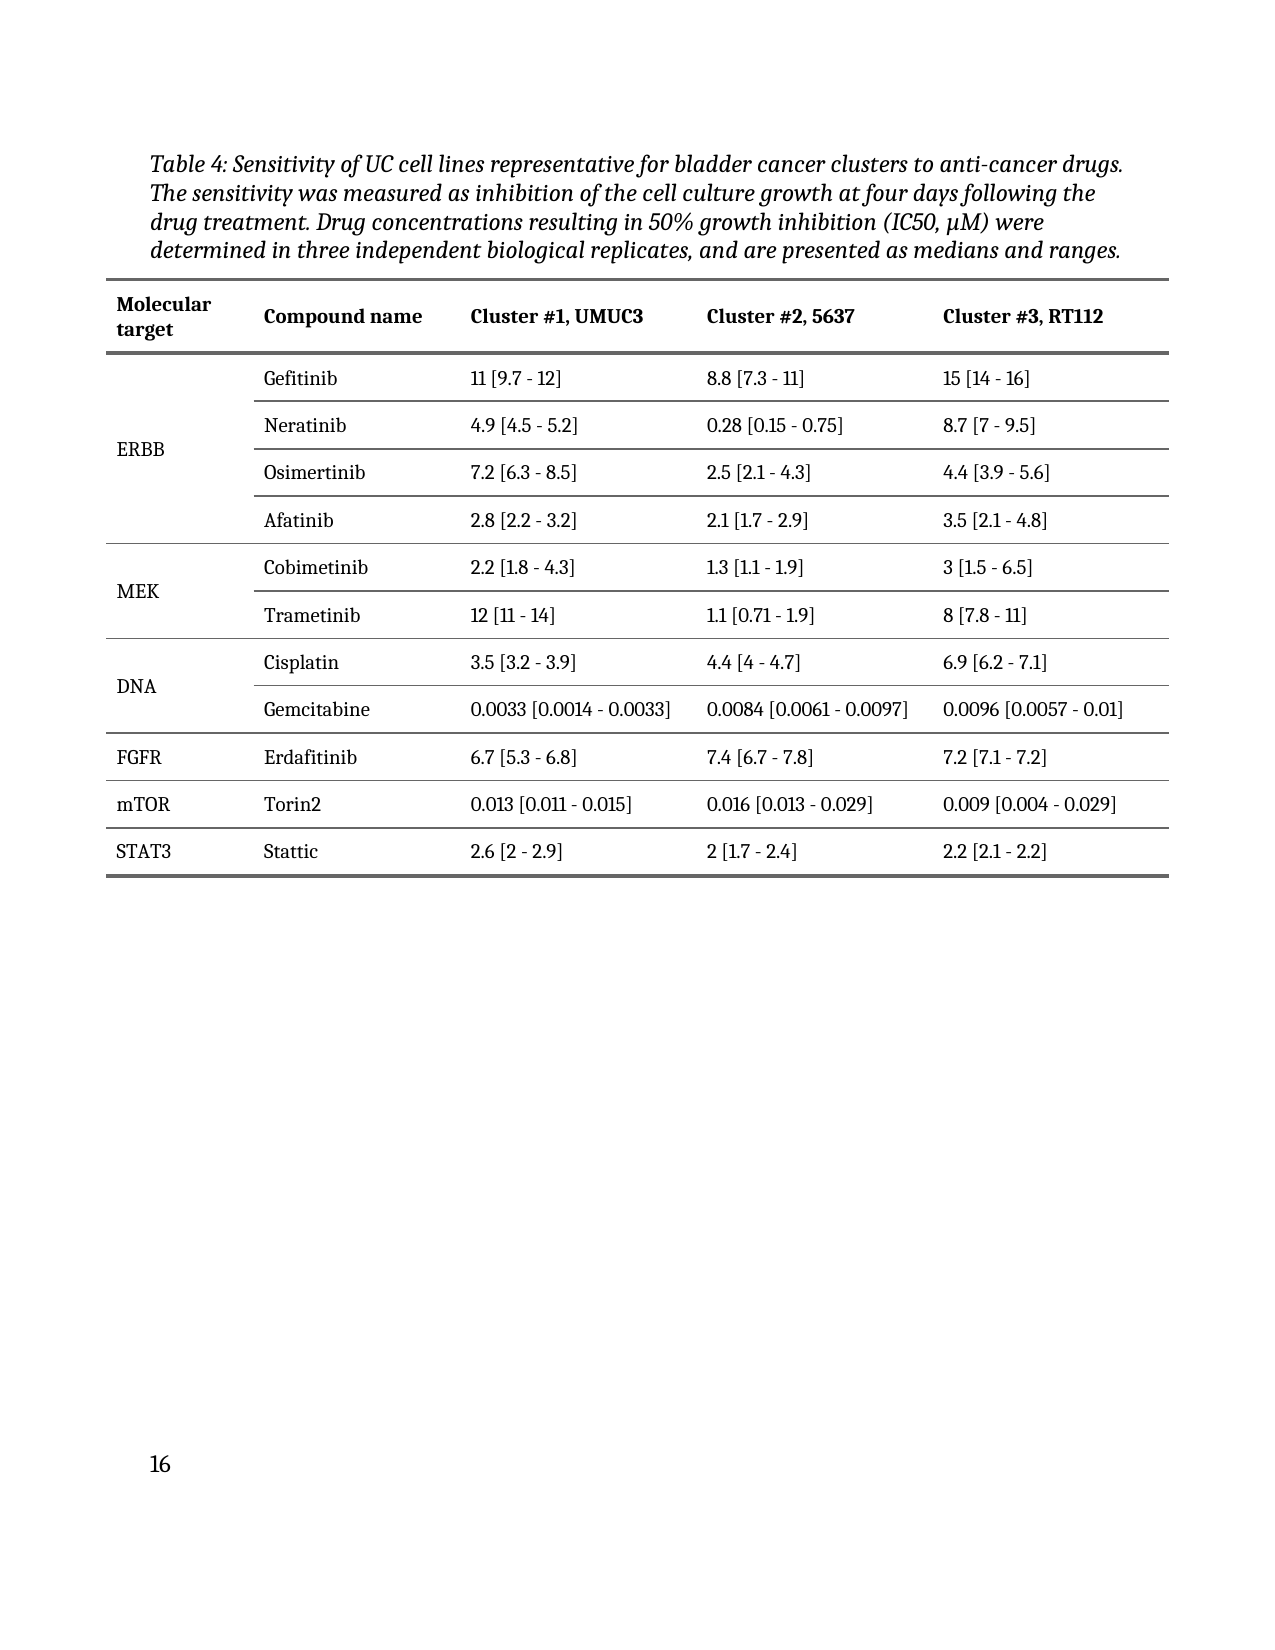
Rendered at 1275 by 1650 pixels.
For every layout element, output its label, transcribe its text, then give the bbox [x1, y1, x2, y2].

table_cell 2.5 [2.1 - 4.3] [696, 450, 933, 495]
table_cell 0.013 [0.011 - 0.015] [460, 781, 696, 827]
table_cell 3 [1.5 - 6.5] [933, 544, 1169, 590]
table_cell Neratinib [254, 402, 460, 448]
table_cell 7.2 [6.3 - 8.5] [460, 450, 696, 495]
table_cell Torin2 [254, 781, 460, 827]
table_cell 3.5 [2.1 - 4.8] [933, 497, 1169, 543]
table_cell 1.3 [1.1 - 1.9] [696, 544, 933, 590]
table_cell Gemcitabine [254, 686, 460, 732]
table_cell 2 [1.7 - 2.4] [696, 829, 933, 874]
table_cell 11 [9.7 - 12] [460, 355, 696, 400]
table_cell 8.7 [7 - 9.5] [933, 402, 1169, 448]
table_cell 2.1 [1.7 - 2.9] [696, 497, 933, 543]
table_cell Trametinib [254, 592, 460, 637]
table_cell 0.28 [0.15 - 0.75] [696, 402, 933, 448]
table_cell 8 [7.8 - 11] [933, 592, 1169, 637]
table_cell 0.0033 [0.0014 - 0.0033] [460, 686, 696, 732]
table_cell Stattic [254, 829, 460, 874]
table_cell 0.016 [0.013 - 0.029] [696, 781, 933, 827]
table_cell DNA [106, 639, 253, 732]
table_cell 15 [14 - 16] [933, 355, 1169, 400]
table_cell FGFR [106, 734, 253, 779]
table_header Cluster #1, UMUC3 [460, 281, 696, 351]
table_cell 3.5 [3.2 - 3.9] [460, 639, 696, 685]
table_cell 7.4 [6.7 - 7.8] [696, 734, 933, 779]
table_cell Cobimetinib [254, 544, 460, 590]
table_cell 8.8 [7.3 - 11] [696, 355, 933, 400]
table_cell 0.009 [0.004 - 0.029] [933, 781, 1169, 827]
table_cell 4.4 [3.9 - 5.6] [933, 450, 1169, 495]
table_cell MEK [106, 544, 253, 637]
text Table 4: Sensitivity of UC cell lines representative for bladder cancer clusters to anti-cancer drugs. The sensitivity was measured as inhibition of the cell culture growth at four days following the drug treatment. Drug concentrations resulting in 50% growth inhibition (IC50, µM) were determined in three independent biological replicates, and are presented as medians and ranges. [150, 150, 1125, 265]
table_cell 12 [11 - 14] [460, 592, 696, 637]
table_cell mTOR [106, 781, 253, 827]
table_cell Afatinib [254, 497, 460, 543]
table_cell 4.9 [4.5 - 5.2] [460, 402, 696, 448]
table_header Molecular target [106, 281, 253, 351]
table_cell ERBB [106, 355, 253, 543]
table_cell 2.6 [2 - 2.9] [460, 829, 696, 874]
table_cell 2.2 [2.1 - 2.2] [933, 829, 1169, 874]
table_cell 4.4 [4 - 4.7] [696, 639, 933, 685]
table_header Cluster #2, 5637 [696, 281, 933, 351]
table_cell 0.0096 [0.0057 - 0.01] [933, 686, 1169, 732]
table_cell 1.1 [0.71 - 1.9] [696, 592, 933, 637]
table_cell 6.9 [6.2 - 7.1] [933, 639, 1169, 685]
table_header Compound name [254, 281, 460, 351]
table_cell 2.8 [2.2 - 3.2] [460, 497, 696, 543]
table_cell Erdafitinib [254, 734, 460, 779]
table_cell Cisplatin [254, 639, 460, 685]
table_cell 2.2 [1.8 - 4.3] [460, 544, 696, 590]
table_cell Gefitinib [254, 355, 460, 400]
table_header Cluster #3, RT112 [933, 281, 1169, 351]
table_cell 6.7 [5.3 - 6.8] [460, 734, 696, 779]
table_cell 0.0084 [0.0061 - 0.0097] [696, 686, 933, 732]
table_cell 7.2 [7.1 - 7.2] [933, 734, 1169, 779]
table_cell STAT3 [106, 829, 253, 874]
table_cell Osimertinib [254, 450, 460, 495]
